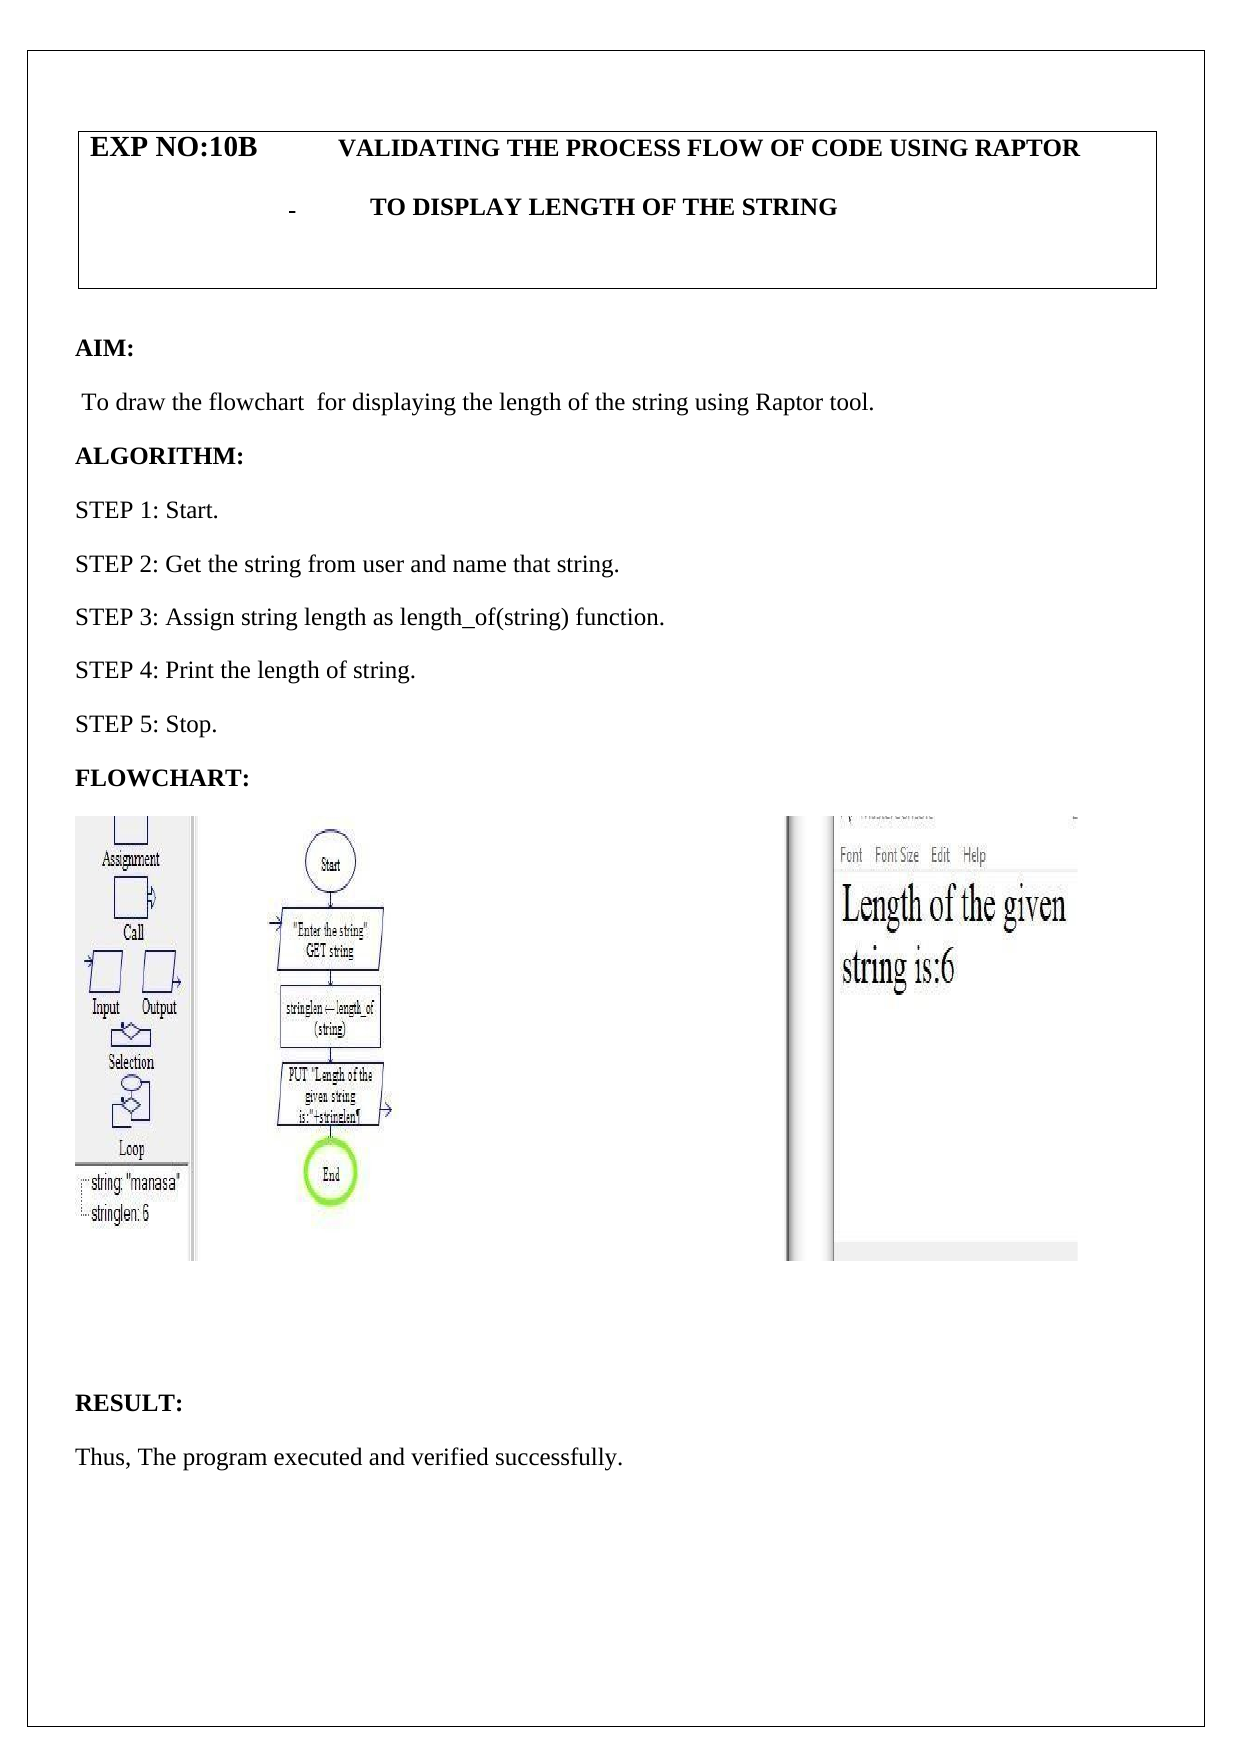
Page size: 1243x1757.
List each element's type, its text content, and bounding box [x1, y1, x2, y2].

subtitle ALGORITHM: [75, 441, 1204, 469]
text RESULT: [75, 1388, 1204, 1416]
text STEP 1: Start. [75, 495, 1204, 523]
picture [75, 816, 1078, 1261]
text Thus, The program executed and verified successfully. [75, 1442, 1204, 1471]
text STEP 2: Get the string from user and name that string. STEP 3: Assign string length as length_of(string) function. STEP 4: Print the length of string. [75, 549, 667, 684]
subtitle FLOWCHART: [75, 763, 1204, 792]
text STEP 5: Stop. [75, 709, 1204, 738]
subtitle AIM: [75, 333, 1204, 362]
text To draw the flowchart for displaying the length of the string using Raptor tool. [81, 387, 1204, 415]
